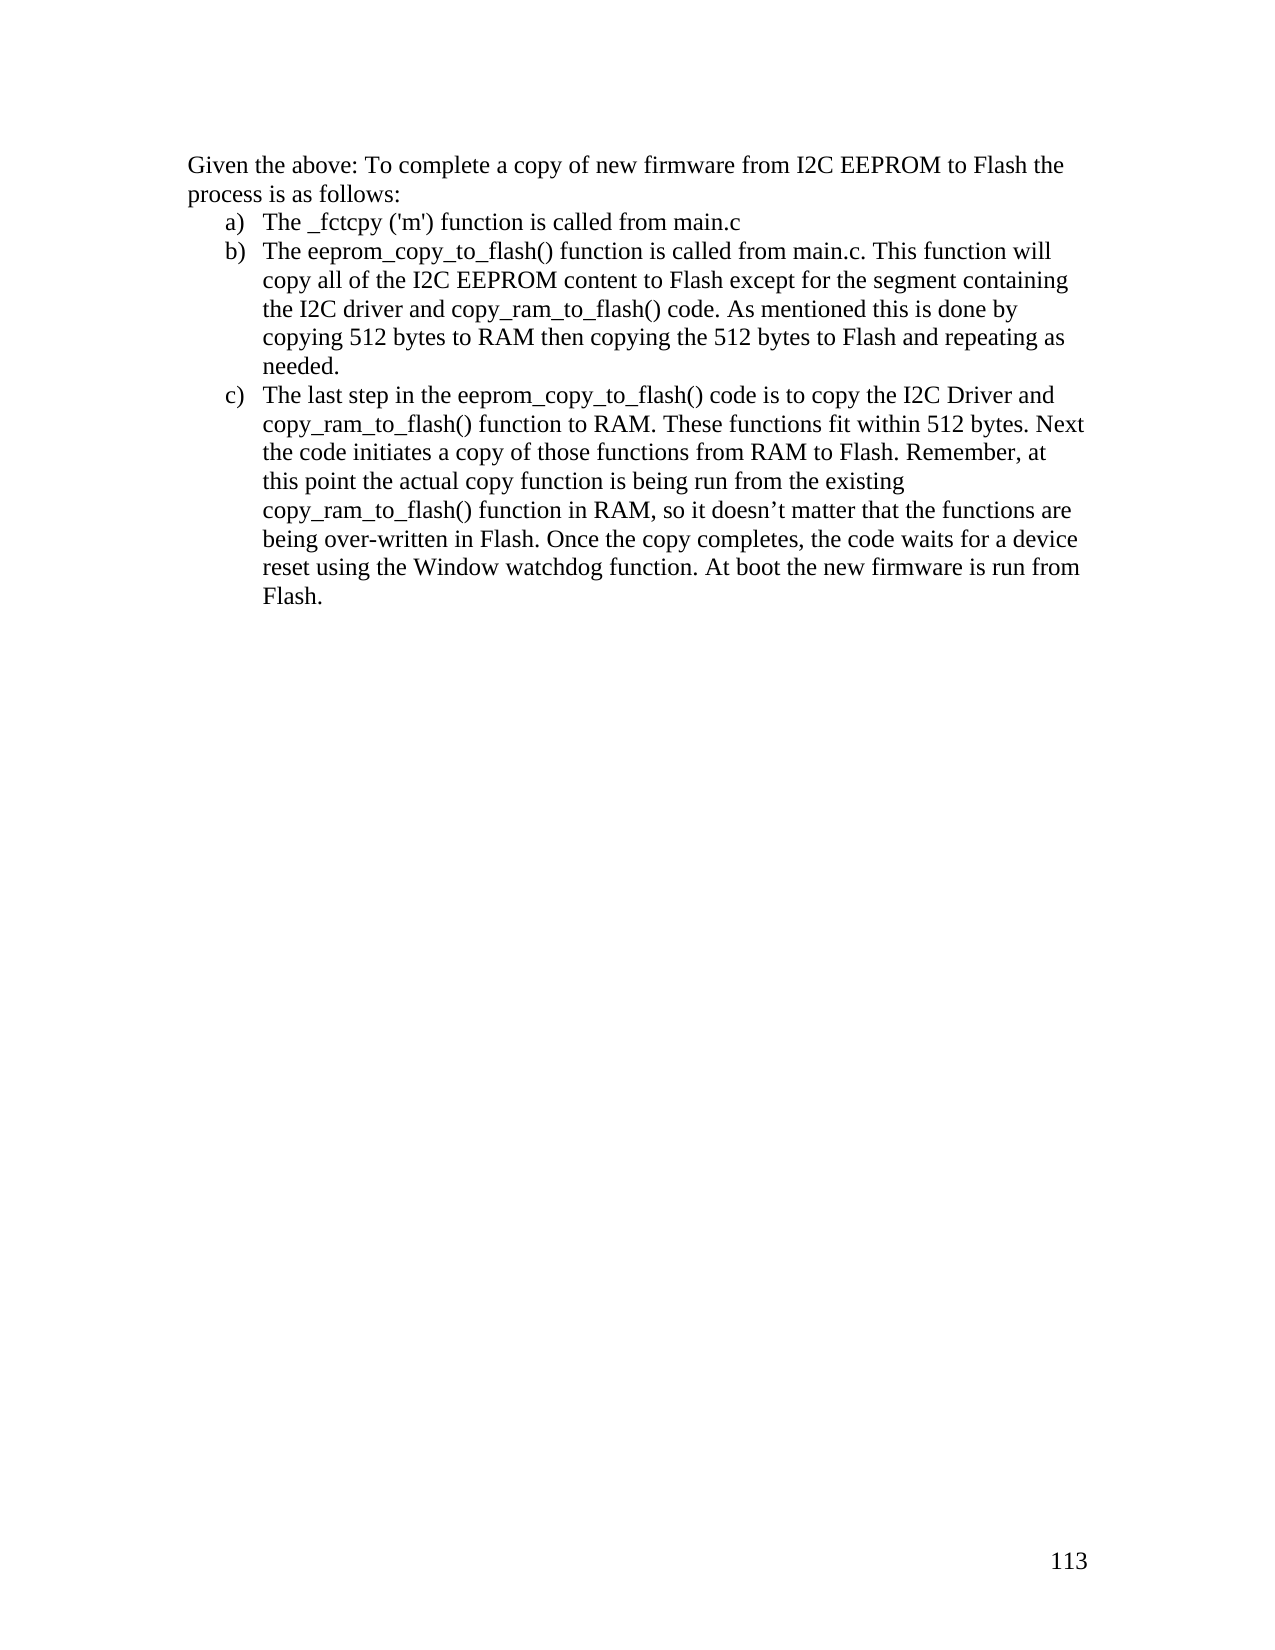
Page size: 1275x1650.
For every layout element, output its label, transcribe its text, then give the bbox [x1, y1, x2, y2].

list The _fctcpy ('m') function is called from main.c [225, 207, 1087, 236]
text Given the above: To complete a copy of new firmware from I2C EEPROM to Flash the process is as follows: [187, 150, 1087, 207]
list The eeprom_copy_to_flash() function is called from main.c. This function will copy all of the I2C EEPROM content to Flash except for the segment containing the I2C driver and copy_ram_to_flash() code. As mentioned this is done by copying 512 bytes to RAM then copying the 512 bytes to Flash and repeating as needed. [225, 236, 1087, 380]
list The last step in the eeprom_copy_to_flash() code is to copy the I2C Driver and copy_ram_to_flash() function to RAM. These functions fit within 512 bytes. Next the code initiates a copy of those functions from RAM to Flash. Remember, at this point the actual copy function is being run from the existing copy_ram_to_flash() function in RAM, so it doesn’t matter that the functions are being over-written in Flash. Once the copy completes, the code waits for a device reset using the Window watchdog function. At boot the new firmware is run from Flash. [225, 380, 1087, 610]
